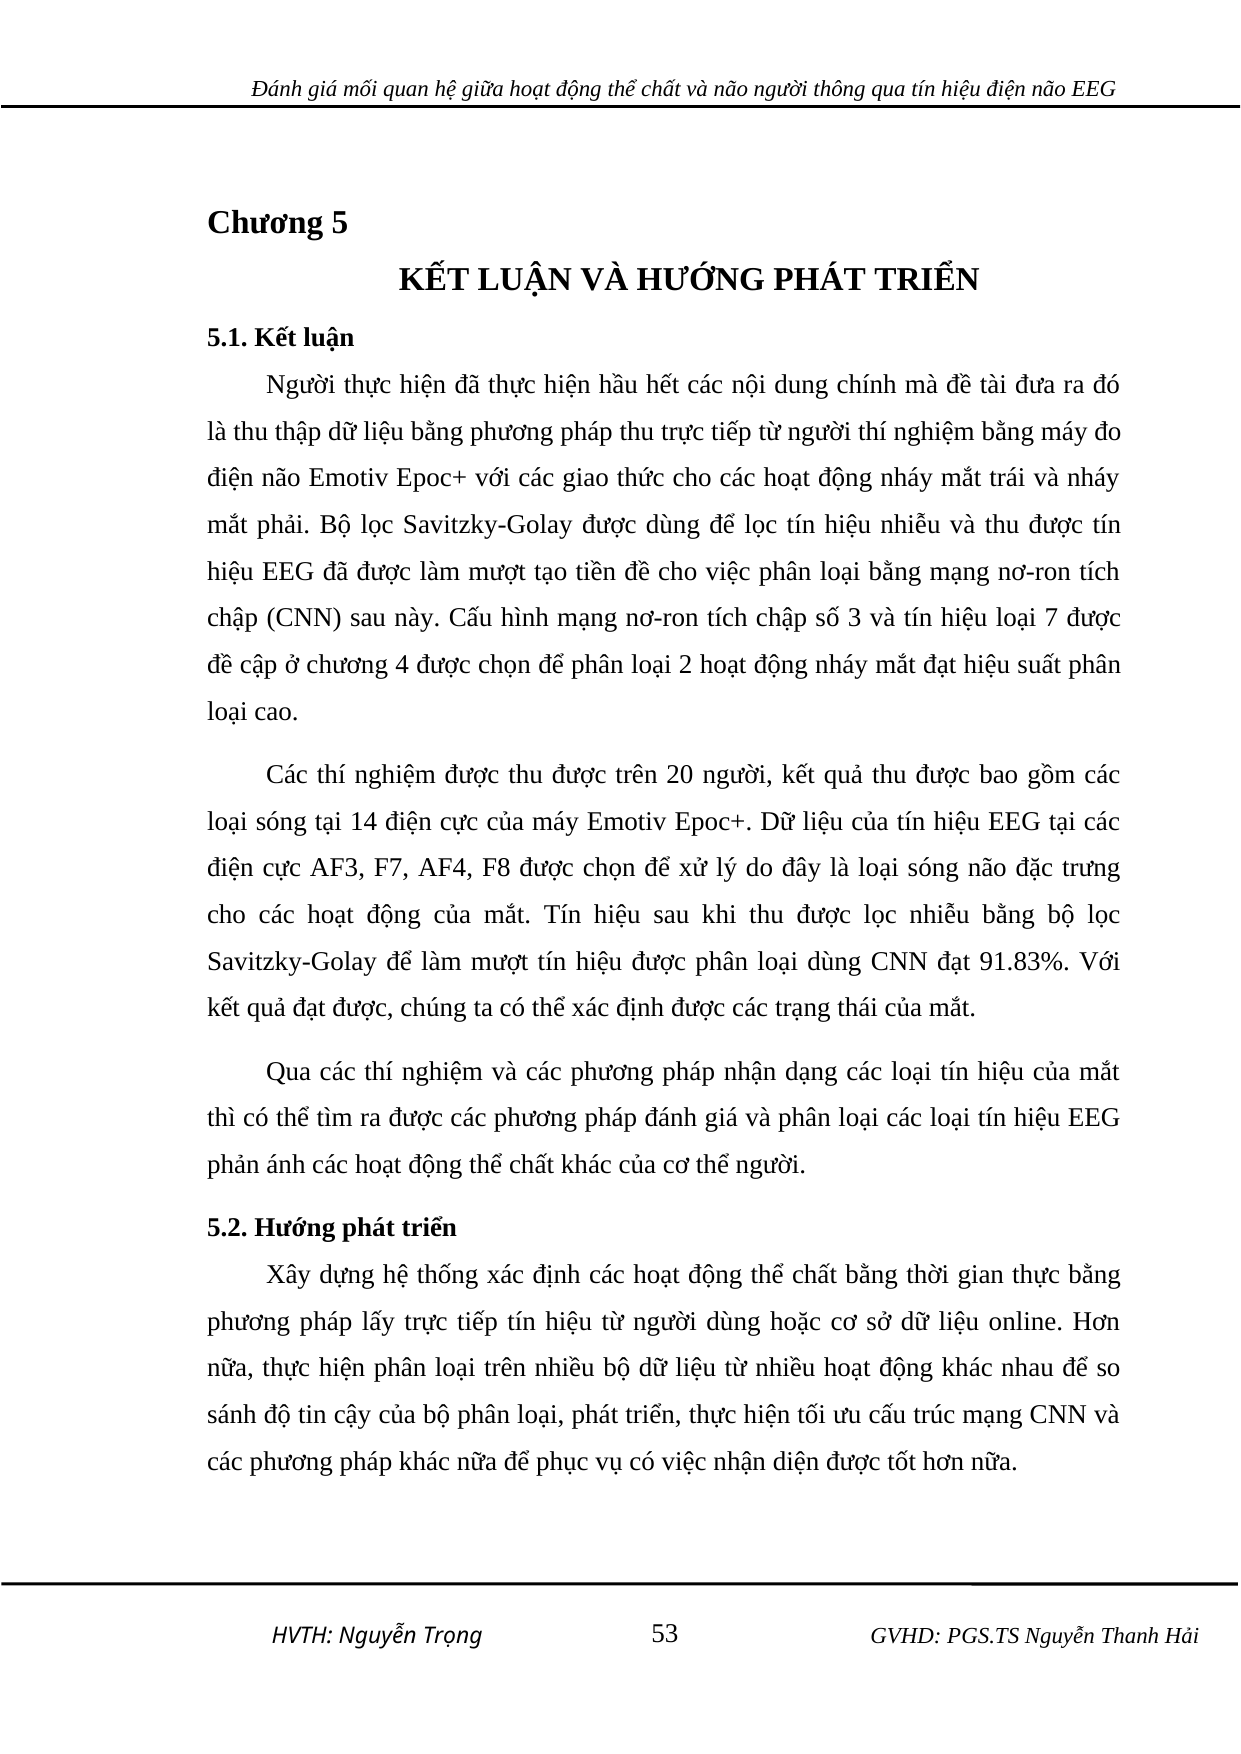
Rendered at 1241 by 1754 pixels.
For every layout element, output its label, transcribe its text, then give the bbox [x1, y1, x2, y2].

subtitle Chương 5 KẾT LUẬN VÀ HƯỚNG PHÁT TRIỂN [207, 202, 1122, 298]
text Xây dựng hệ thống xác định các hoạt động thể chất bằng thời gian thực bằng phương pháp lấy trực tiếp tín hiệu từ người dùng hoặc cơ sở dữ liệu online. Hơn nữa, thực hiện phân loại trên nhiều bộ dữ liệu từ nhiều hoạt động khác nhau để so sánh độ tin cậy của bộ phân loại, phát triển, thực hiện tối ưu cấu trúc mạng CNN và các phương pháp khác nữa để phục vụ có việc nhận diện được tốt hơn nữa. [207, 1258, 1122, 1476]
text Người thực hiện đã thực hiện hầu hết các nội dung chính mà đề tài đưa ra đó là thu thập dữ liệu bằng phương pháp thu trực tiếp từ người thí nghiệm bằng máy đo điện não Emotiv Epoc+ với các giao thức cho các hoạt động nháy mắt trái và nháy mắt phải. Bộ lọc Savitzky-Golay được dùng để lọc tín hiệu nhiễu và thu được tín hiệu EEG đã được làm mượt tạo tiền đề cho việc phân loại bằng mạng nơ-ron tích chập (CNN) sau này. Cấu hình mạng nơ-ron tích chập số 3 và tín hiệu loại 7 được đề cập ở chương 4 được chọn để phân loại 2 hoạt động nháy mắt đạt hiệu suất phân loại cao. [207, 368, 1122, 726]
text Qua các thí nghiệm và các phương pháp nhận dạng các loại tín hiệu của mắt thì có thể tìm ra được các phương pháp đánh giá và phân loại các loại tín hiệu EEG phản ánh các hoạt động thể chất khác của cơ thể người. [207, 1055, 1122, 1179]
text Các thí nghiệm được thu được trên 20 người, kết quả thu được bao gồm các loại sóng tại 14 điện cực của máy Emotiv Epoc+. Dữ liệu của tín hiệu EEG tại các điện cực AF3, F7, AF4, F8 được chọn để xử lý do đây là loại sóng não đặc trưng cho các hoạt động của mắt. Tín hiệu sau khi thu được lọc nhiễu bằng bộ lọc Savitzky-Golay để làm mượt tín hiệu được phân loại dùng CNN đạt 91.83%. Với kết quả đạt được, chúng ta có thể xác định được các trạng thái của mắt. [207, 758, 1122, 1022]
subtitle 5.1. Kết luận [207, 321, 1122, 352]
subtitle 5.2. Hướng phát triển [207, 1211, 1122, 1242]
